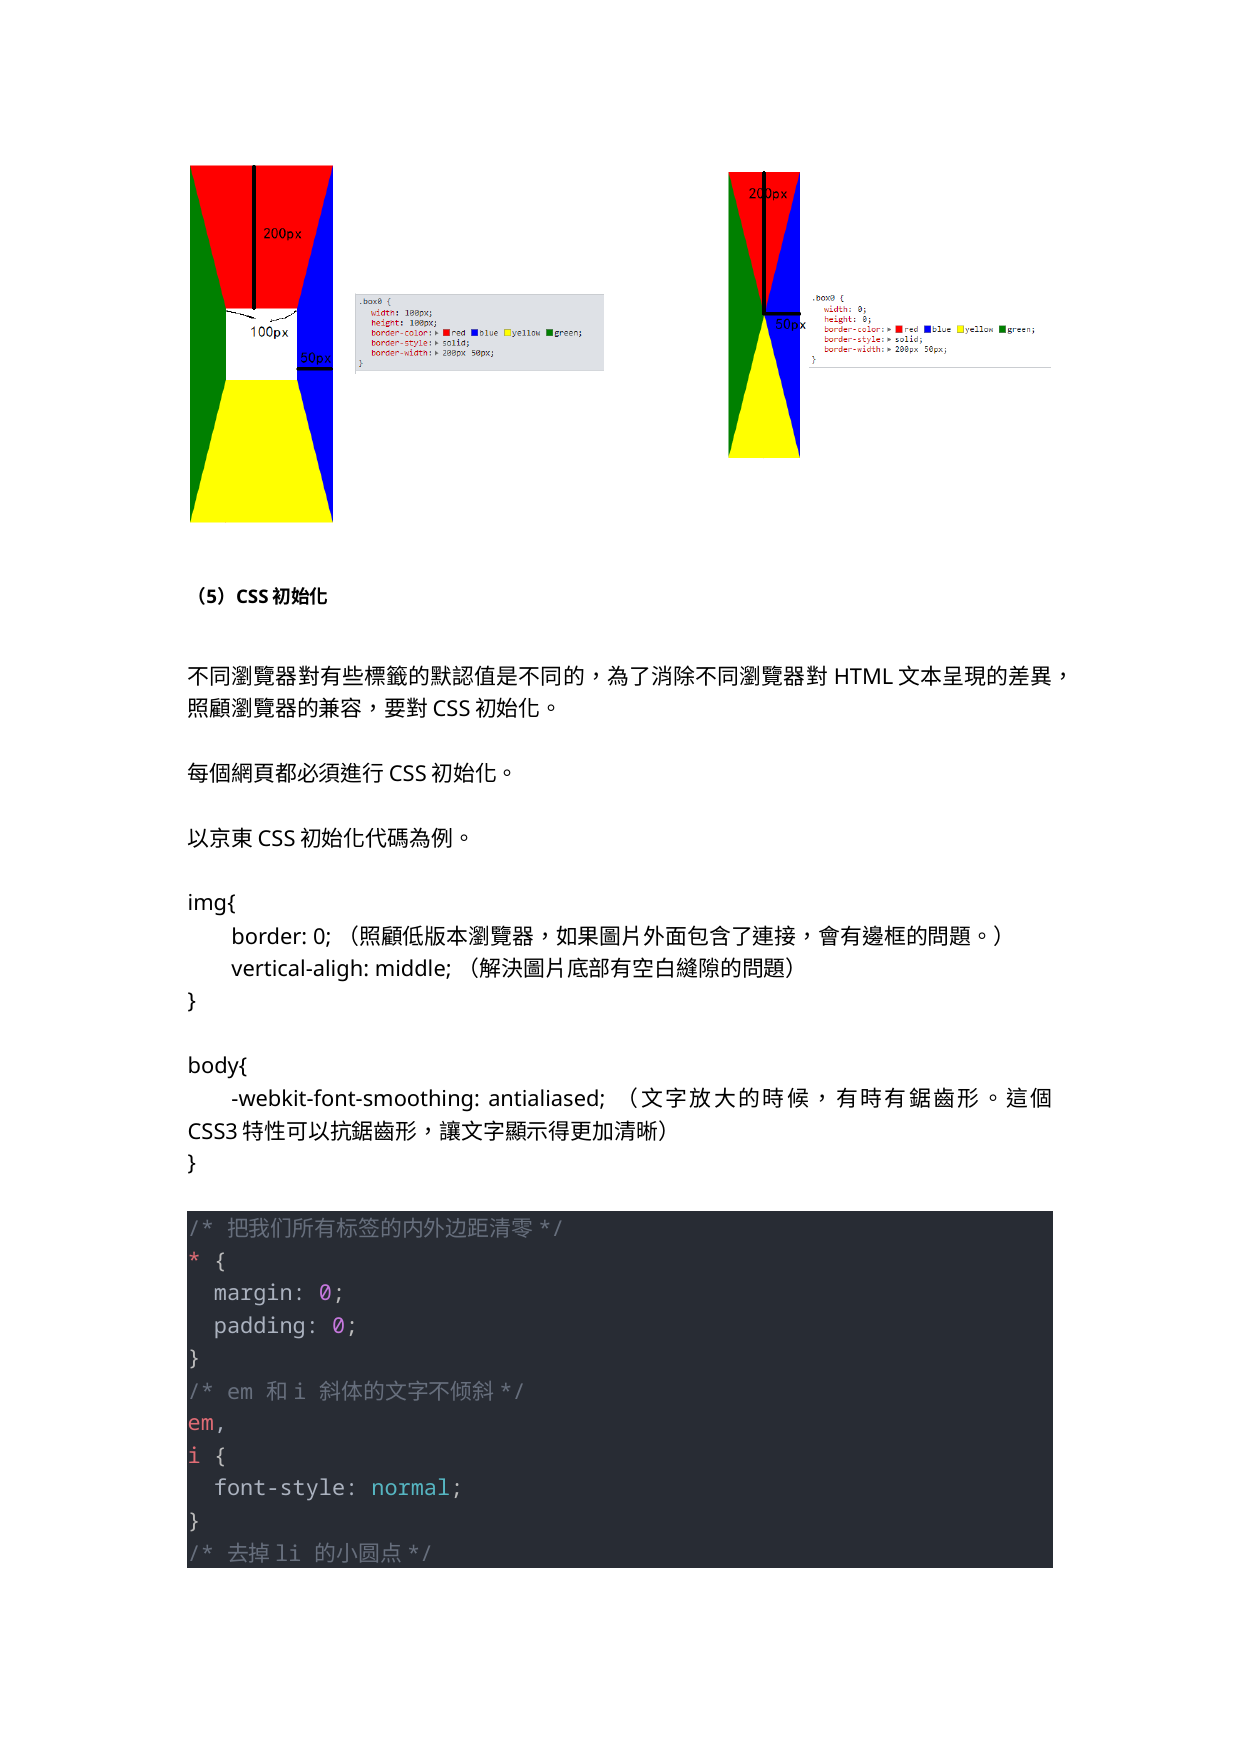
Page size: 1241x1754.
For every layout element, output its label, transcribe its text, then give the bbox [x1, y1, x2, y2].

text } [187, 1146, 1053, 1178]
text /* 去掉li 的小圆点 */ [187, 1536, 1053, 1568]
text border: 0; （照顧低版本瀏覽器，如果圖片外面包含了連接，會有邊框的問題。） [187, 918, 1053, 951]
text /* em 和 i 斜体的文字不倾斜 */ [187, 1373, 1053, 1406]
picture [187, 162, 1052, 523]
text 每個網頁都必須進行CSS初始化。 [187, 756, 1053, 788]
text vertical-aligh: middle; （解決圖片底部有空白縫隙的問題） [187, 951, 1053, 983]
text } [187, 983, 1053, 1016]
text /* 把我们所有标签的内外边距清零 */ [187, 1211, 1053, 1243]
text img{ [187, 886, 1053, 918]
text 不同瀏覽器對有些標籤的默認值是不同的，為了消除不同瀏覽器對HTML文本呈現的差異，照顧瀏覽器的兼容，要對CSS初始化。 [187, 658, 1053, 723]
text } [187, 1341, 1053, 1373]
text margin: 0; [187, 1276, 1053, 1308]
text -webkit-font-smoothing: antialiased; （文字放大的時候，有時有鋸齒形。這個CSS3特性可以抗鋸齒形，讓文字顯示得更加清晰） [187, 1081, 1053, 1146]
text font-style: normal; [187, 1471, 1053, 1503]
text em, [187, 1406, 1053, 1438]
text } [187, 1503, 1053, 1536]
text padding: 0; [187, 1308, 1053, 1341]
text 以京東CSS初始化代碼為例。 [187, 821, 1053, 853]
text * { [187, 1243, 1053, 1276]
subtitle （5）CSS初始化 [187, 579, 1053, 612]
text body{ [187, 1048, 1053, 1081]
text i { [187, 1438, 1053, 1471]
